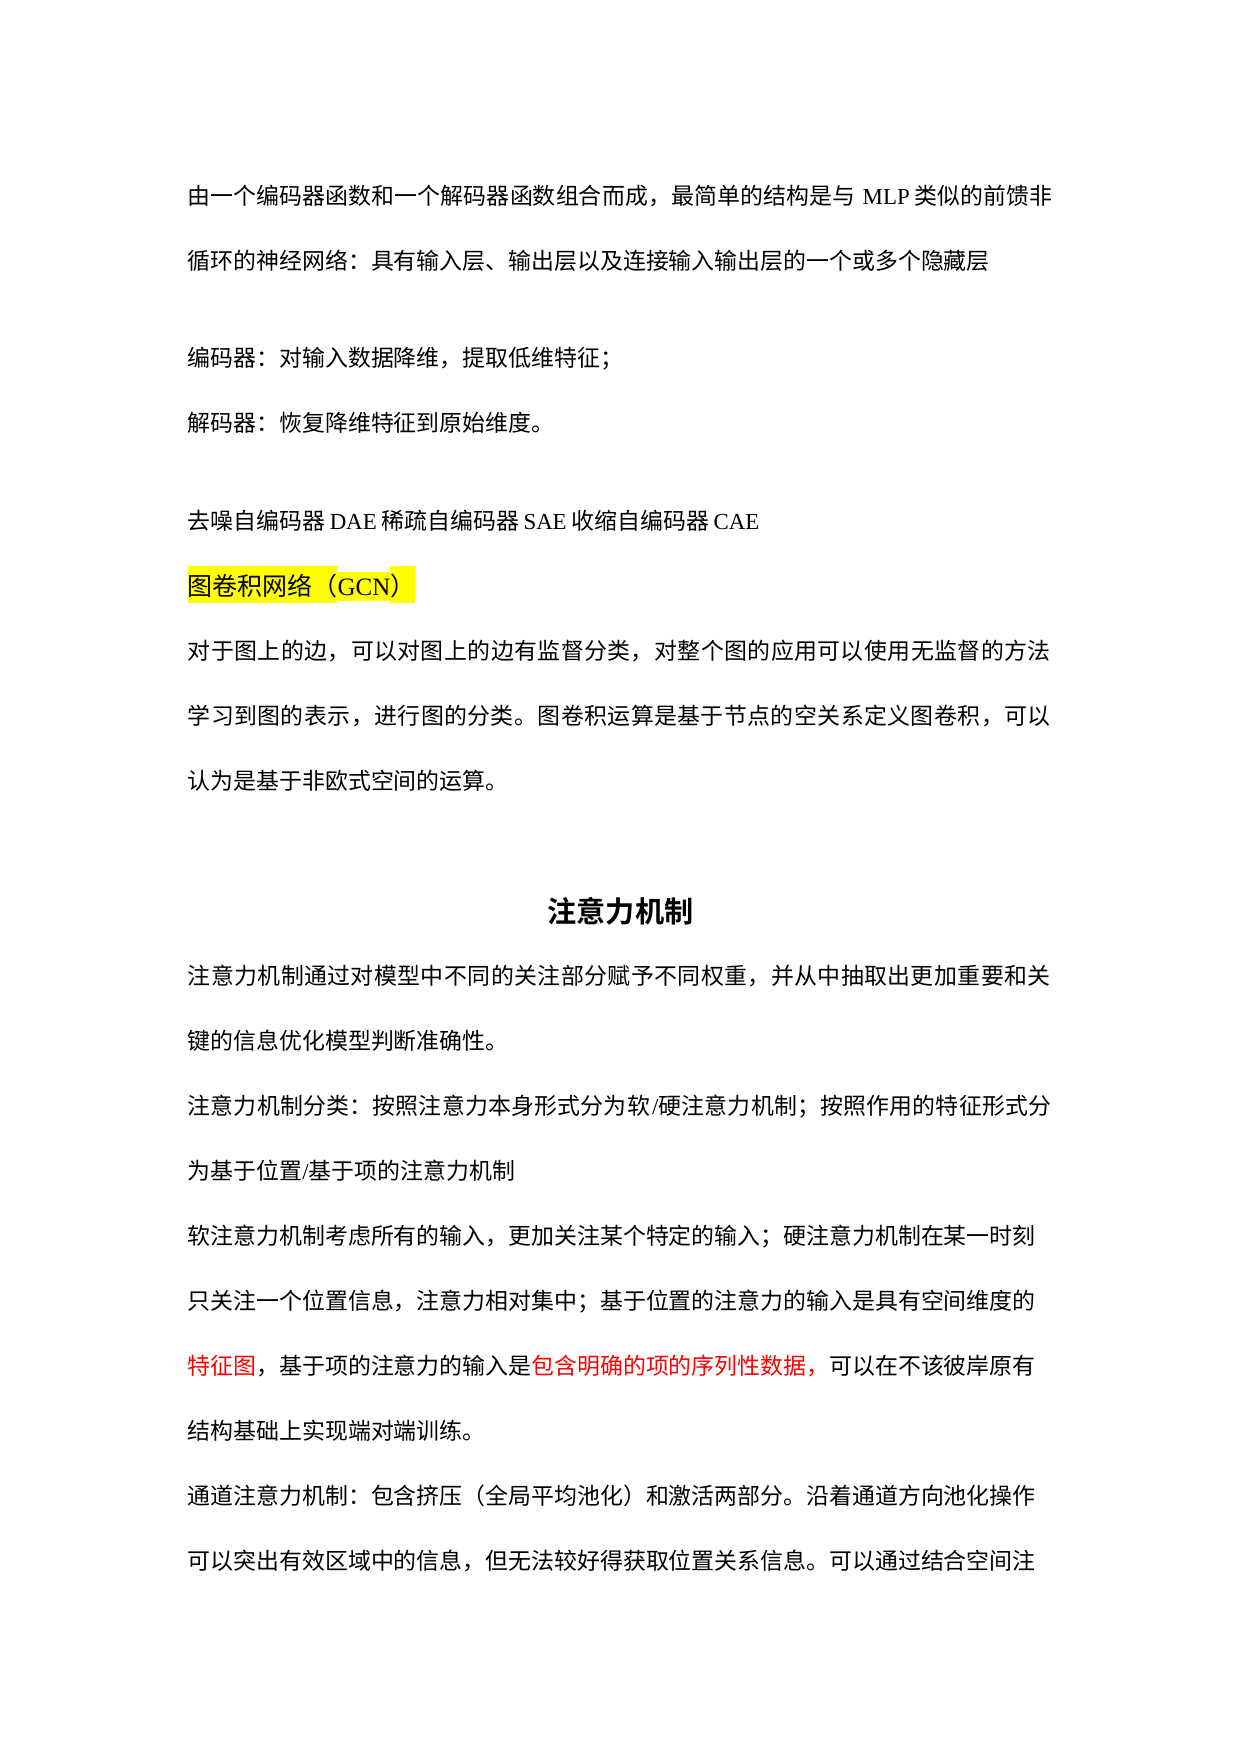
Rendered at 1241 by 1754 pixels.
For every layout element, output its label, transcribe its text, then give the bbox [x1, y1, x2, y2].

text 注意力机制分类：按照注意力本身形式分为软/硬注意力机制；按照作用的特征形式分为基于位置/基于项的注意力机制 [187, 1072, 1053, 1202]
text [187, 1462, 1053, 1592]
list 对于图上的边，可以对图上的边有监督分类，对整个图的应用可以使用无监督的方法学习到图的表示，进行图的分类。图卷积运算是基于节点的空关系定义图卷积，可以认为是基于非欧式空间的运算。 [187, 617, 1053, 812]
text 注意力机制通过对模型中不同的关注部分赋予不同权重，并从中抽取出更加重要和关键的信息优化模型判断准确性。 [187, 942, 1053, 1072]
text 注意力机制 [187, 877, 1053, 942]
text 软注意力机制考虑所有的输入，更加关注某个特定的输入；硬注意力机制在某一时刻只关注一个位置信息，注意力相对集中；基于位置的注意力的输入是具有空间维度的特征图，基于项的注意力的输入是包含明确的项的序列性数据，可以在不该彼岸原有结构基础上实现端对端训练。 [187, 1202, 1053, 1462]
list 编码器：对输入数据降维，提取低维特征； [187, 324, 1053, 389]
list 图卷积网络（GCN） [187, 552, 1053, 617]
list 解码器：恢复降维特征到原始维度。 [187, 389, 1053, 454]
text 去噪自编码器DAE稀疏自编码器SAE收缩自编码器CAE [187, 487, 1053, 552]
list 由一个编码器函数和一个解码器函数组合而成，最简单的结构是与MLP类似的前馈非循环的神经网络：具有输入层、输出层以及连接输入输出层的一个或多个隐藏层 [187, 162, 1053, 292]
